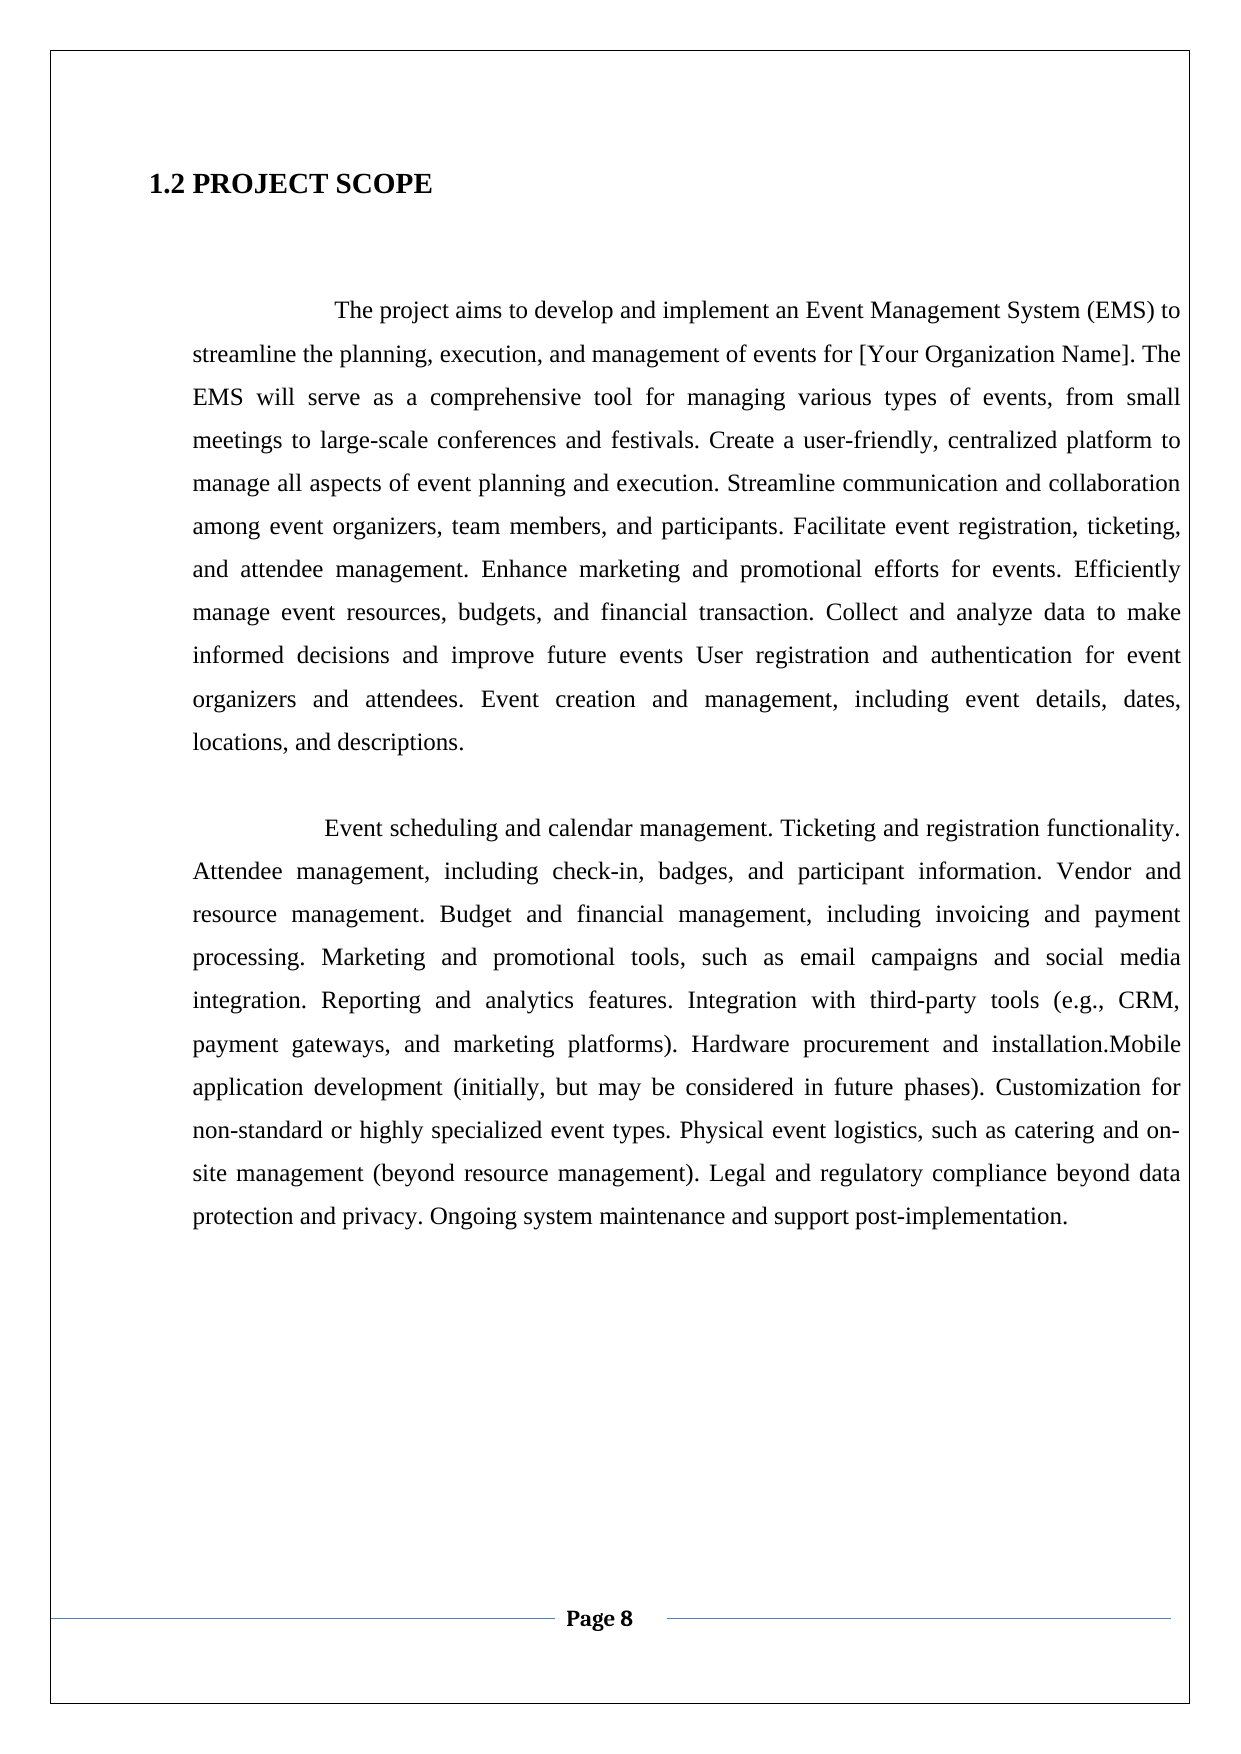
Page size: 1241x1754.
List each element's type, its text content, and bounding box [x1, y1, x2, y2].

list PROJECT SCOPE [148, 166, 1182, 200]
text Event scheduling and calendar management. Ticketing and registration functionality. Attendee management, including check-in, badges, and participant information. Vendor and resource management. Budget and financial management, including invoicing and payment processing. Marketing and promotional tools, such as email campaigns and social media integration. Reporting and analytics features. Integration with third-party tools (e.g., CRM, payment gateways, and marketing platforms). Hardware procurement and installation.Mobile application development (initially, but may be considered in future phases). Customization for non-standard or highly specialized event types. Physical event logistics, such as catering and on-site management (beyond resource management). Legal and regulatory compliance beyond data protection and privacy. Ongoing system maintenance and support post-implementation. [192, 813, 1182, 1230]
text The project aims to develop and implement an Event Management System (EMS) to streamline the planning, execution, and management of events for [Your Organization Name]. The EMS will serve as a comprehensive tool for managing various types of events, from small meetings to large-scale conferences and festivals. Create a user-friendly, centralized platform to manage all aspects of event planning and execution. Streamline communication and collaboration among event organizers, team members, and participants. Facilitate event registration, ticketing, and attendee management. Enhance marketing and promotional efforts for events. Efficiently manage event resources, budgets, and financial transaction. Collect and analyze data to make informed decisions and improve future events User registration and authentication for event organizers and attendees. Event creation and management, including event details, dates, locations, and descriptions. [192, 296, 1182, 756]
